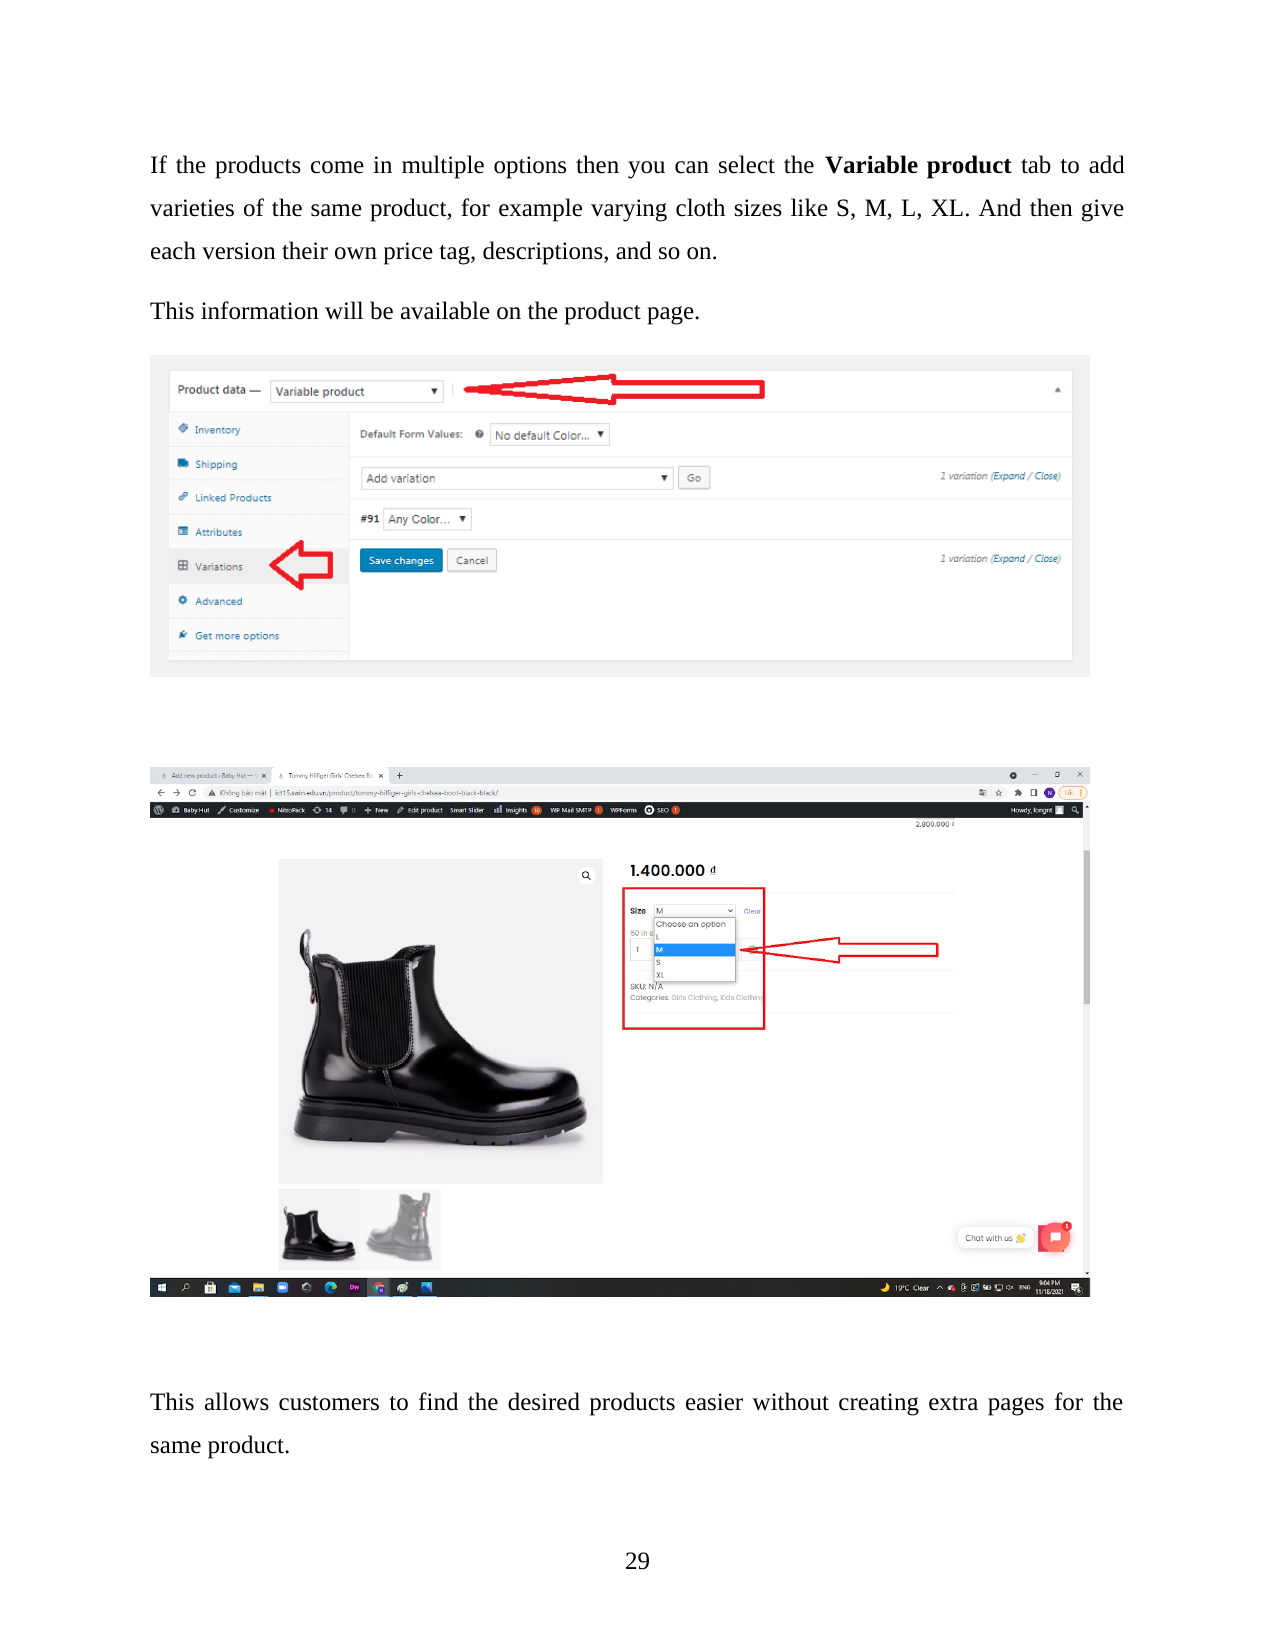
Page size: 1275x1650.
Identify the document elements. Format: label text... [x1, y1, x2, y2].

text This information will be available on the product page. [150, 296, 1125, 325]
picture [150, 355, 1091, 677]
text If the products come in multiple options then you can select the Variable product tab to add varieties of the same product, for example varying cloth sizes like S, M, L, XL. And then give each version their own price tag, descriptions, and so on. [150, 150, 1125, 265]
picture [150, 767, 1091, 1297]
text This allows customers to find the desired products easier without creating extra pages for the same product. [150, 1387, 1125, 1459]
